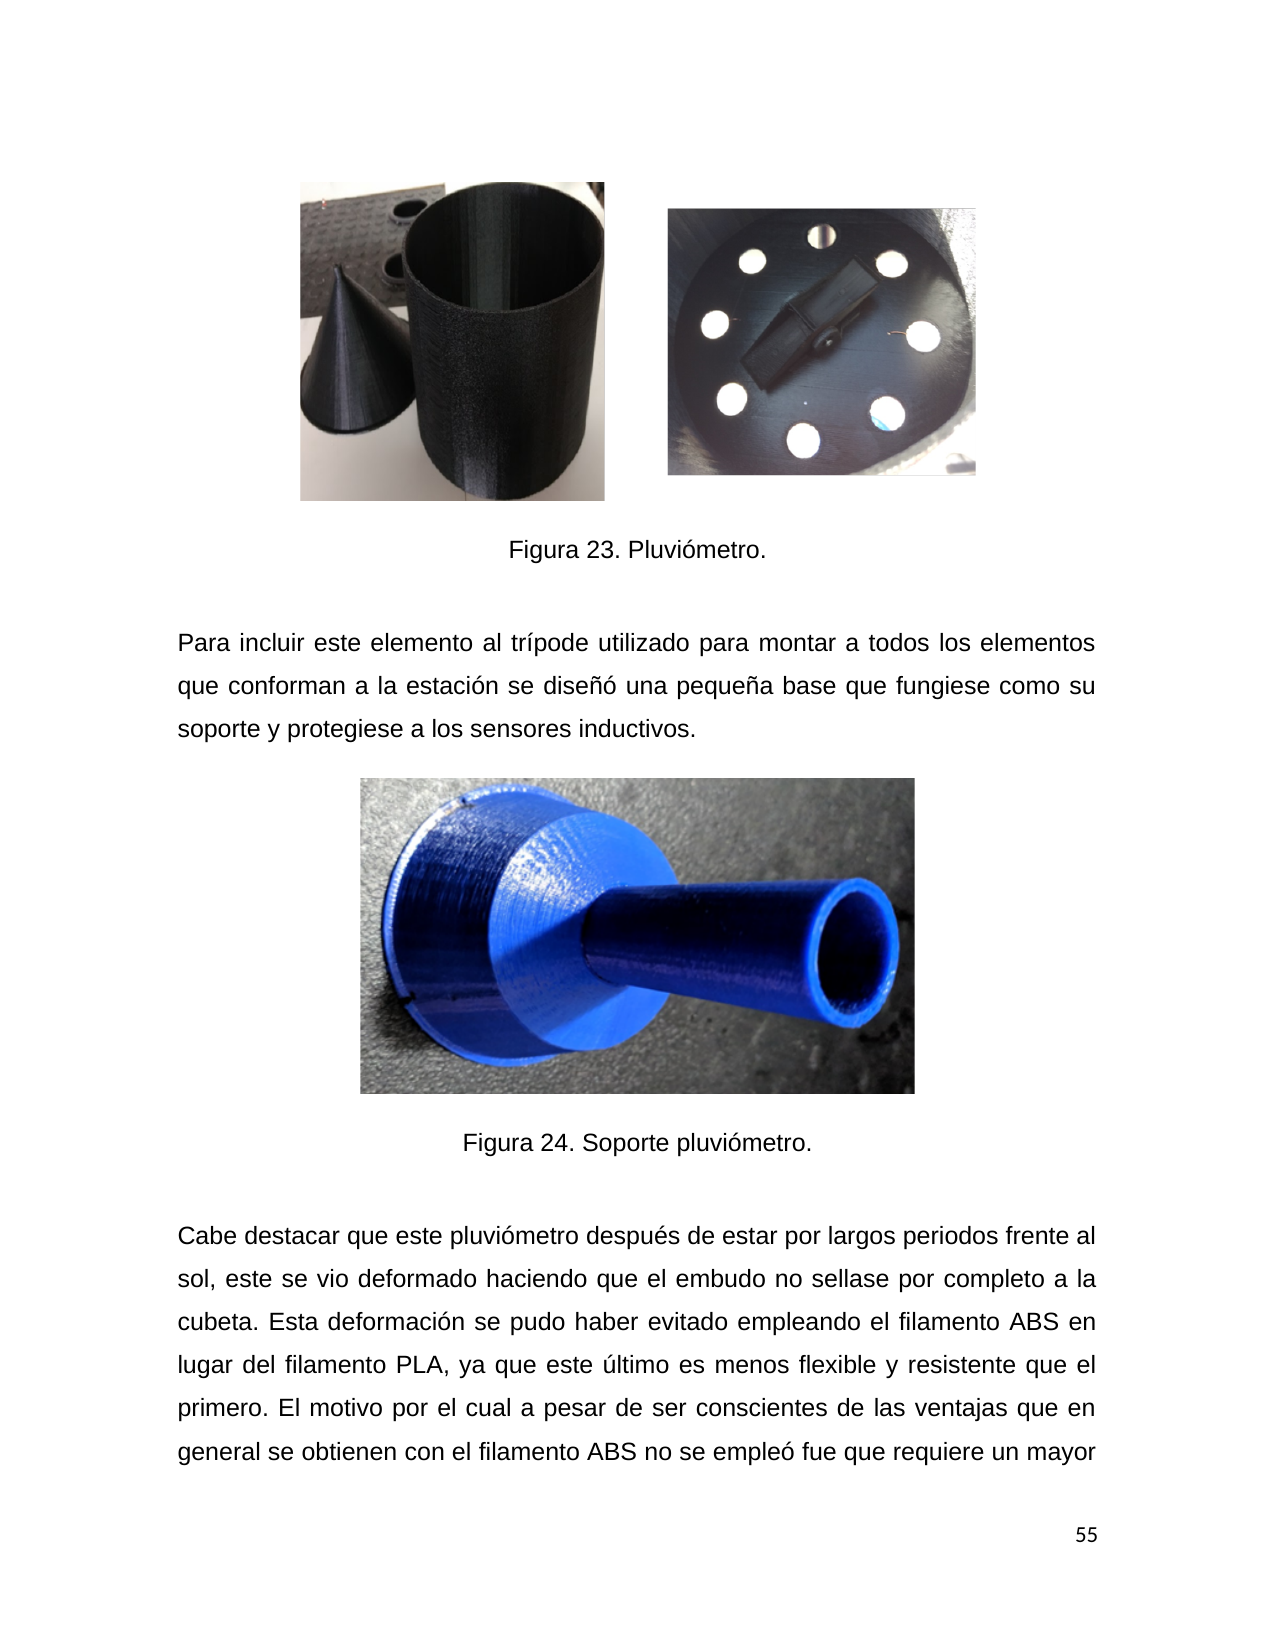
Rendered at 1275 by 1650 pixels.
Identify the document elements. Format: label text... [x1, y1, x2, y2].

text Para incluir este elemento al trípode utilizado para montar a todos los elementos que conforman a la estación se diseñó una pequeña base que fungiese como su soporte y protegiese a los sensores inductivos. [177, 585, 1098, 743]
picture [296, 182, 979, 501]
text Figura 23. Pluviómetro. [177, 535, 1098, 564]
picture [360, 778, 915, 1094]
text Figura 24. Soporte pluviómetro. [177, 1128, 1098, 1157]
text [177, 1178, 1098, 1465]
